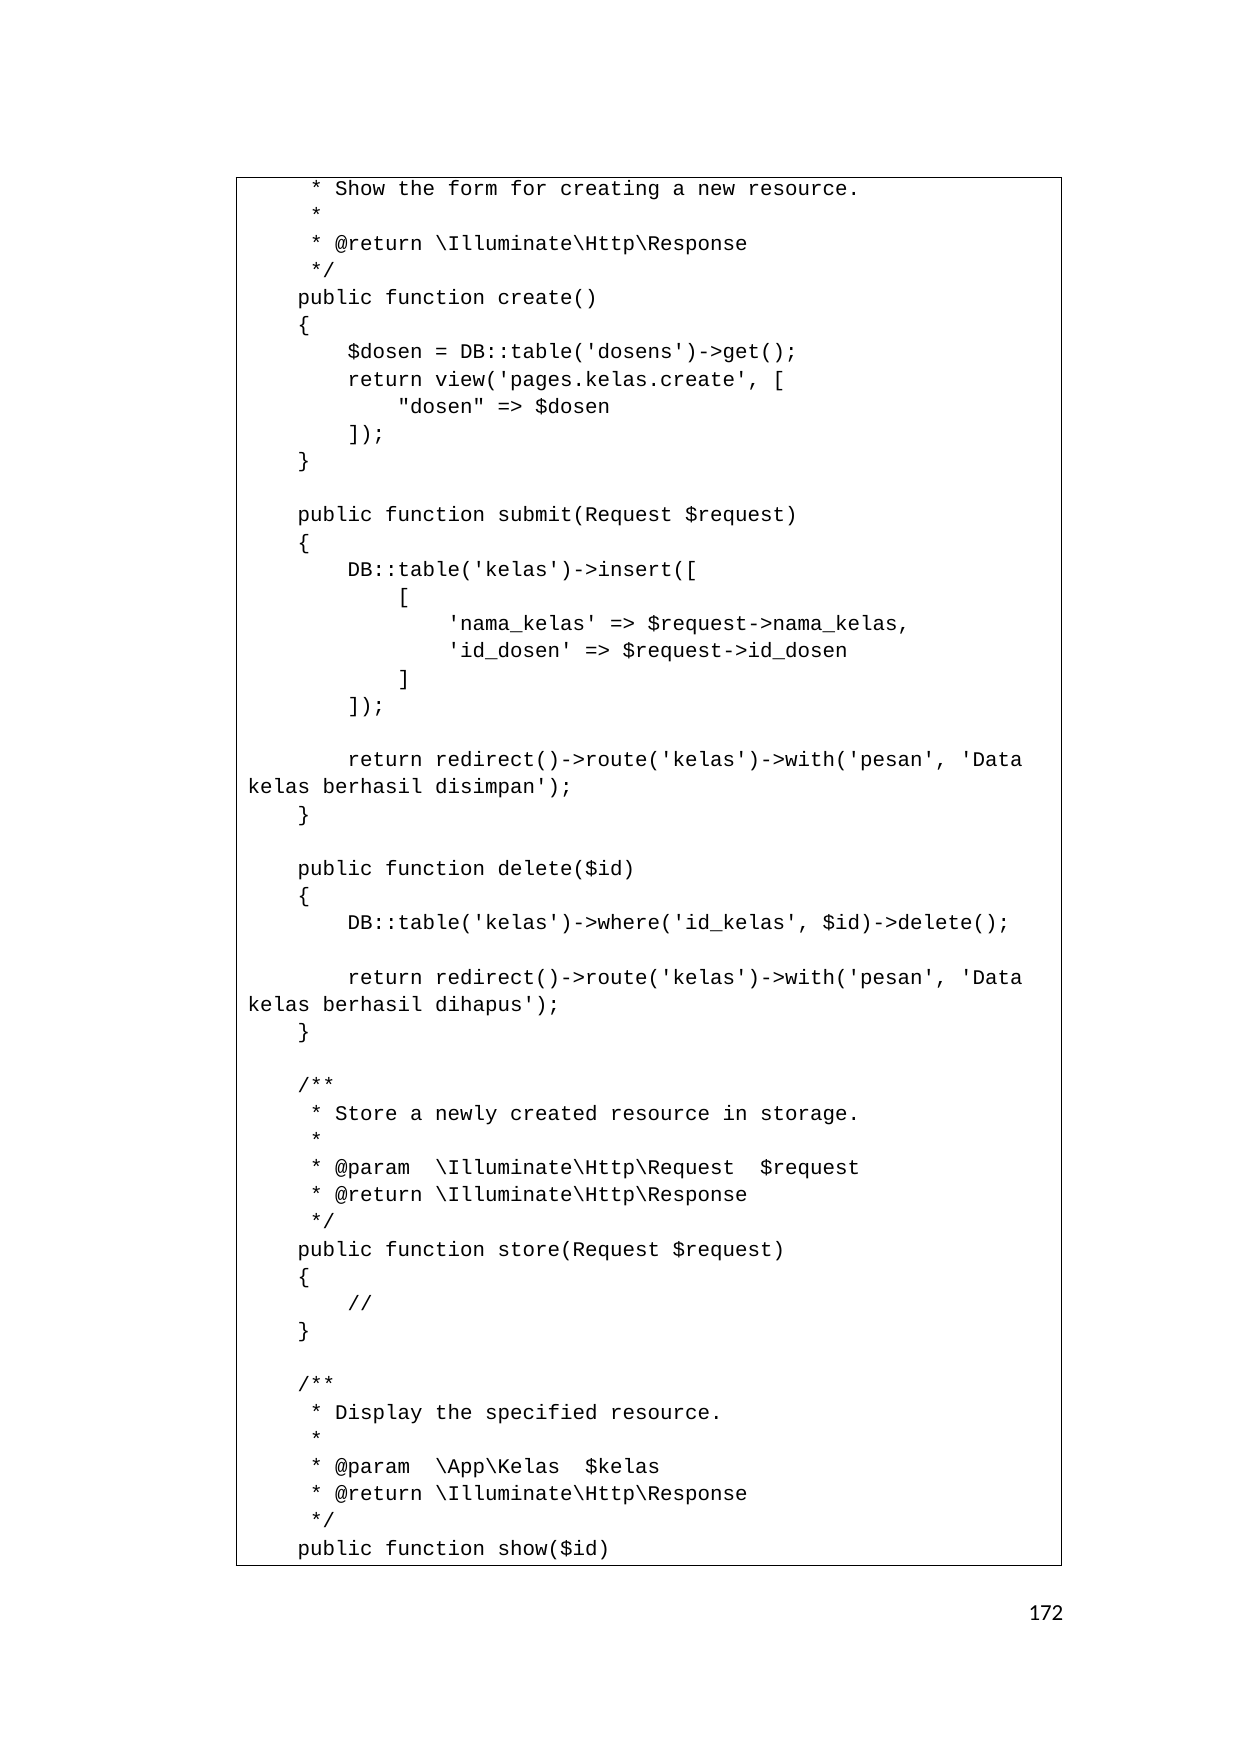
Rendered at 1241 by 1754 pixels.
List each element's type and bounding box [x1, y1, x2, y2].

table_header [237, 178, 1061, 1565]
